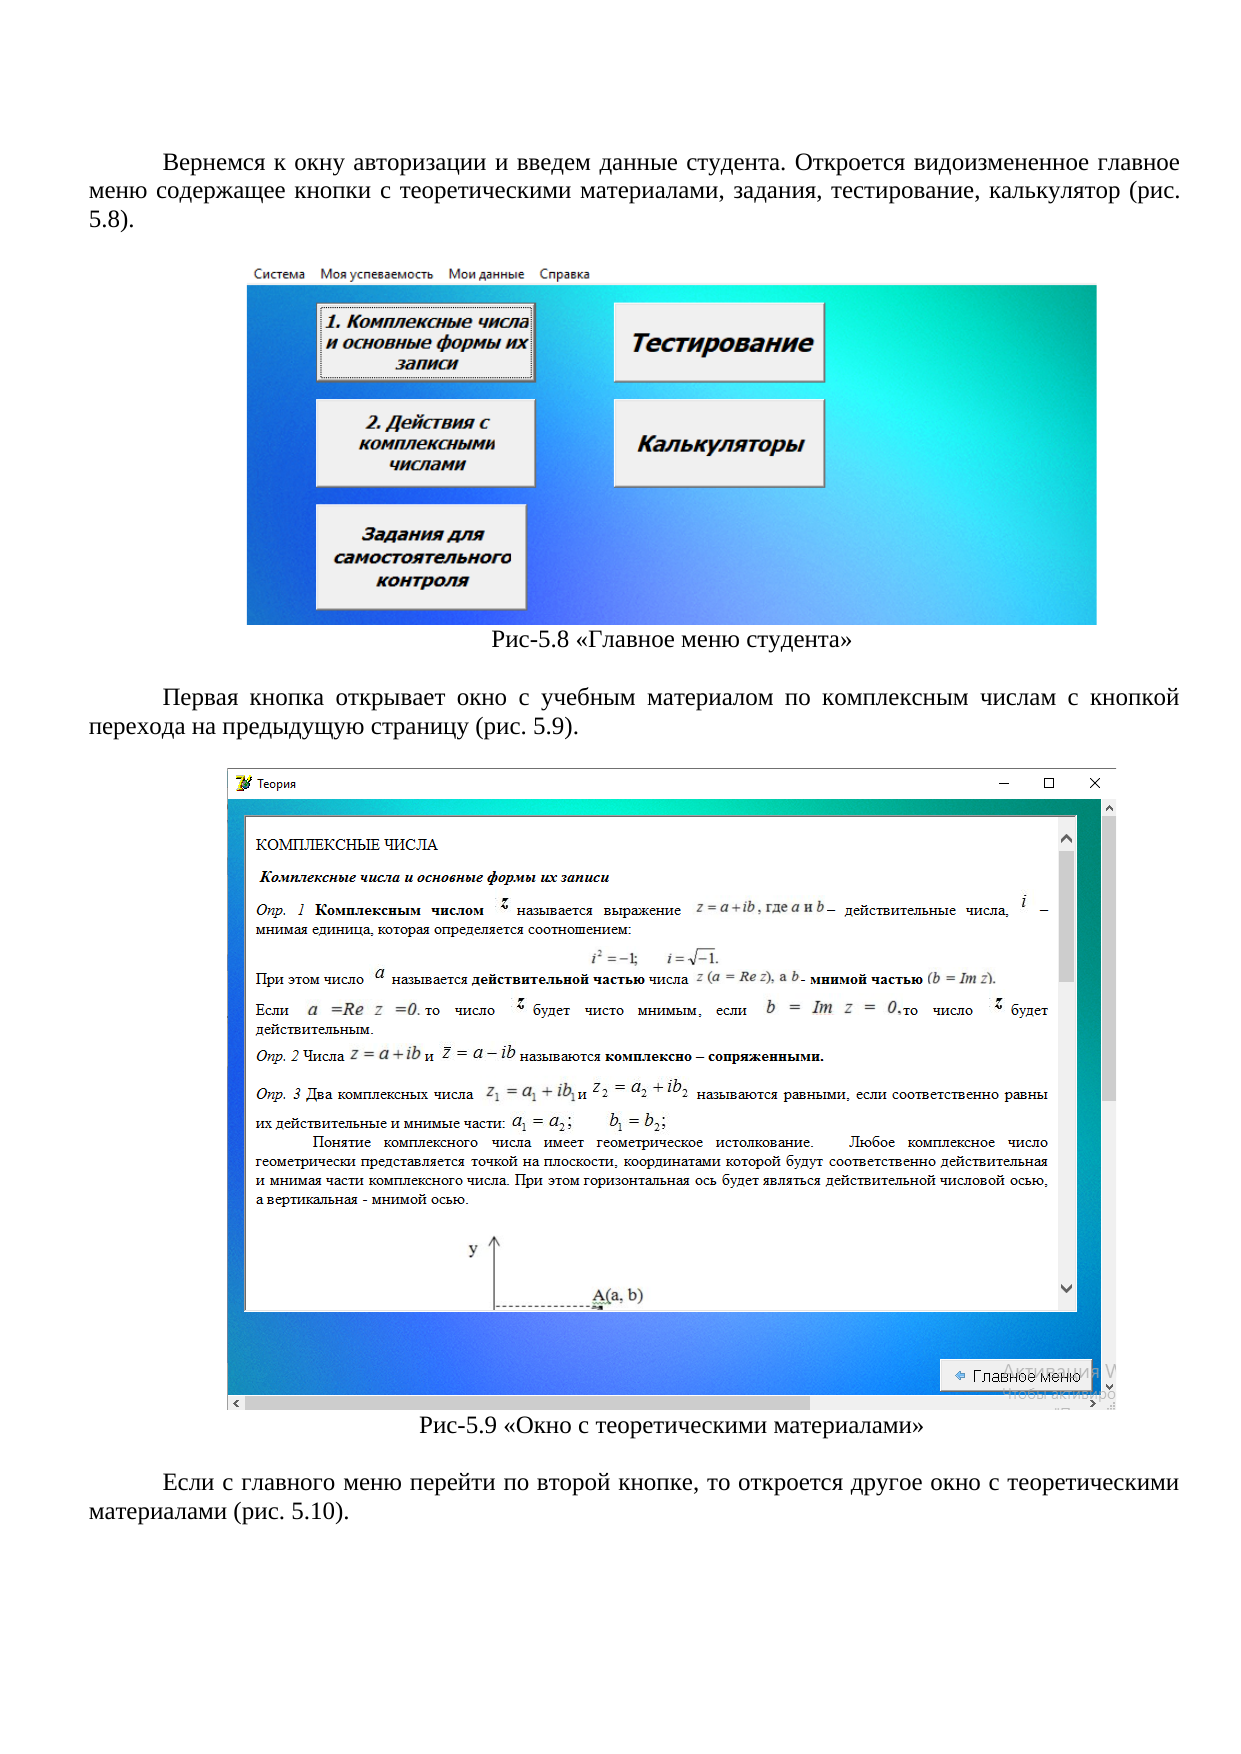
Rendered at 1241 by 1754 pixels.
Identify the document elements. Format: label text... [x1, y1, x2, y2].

text Если с главного меню перейти по второй кнопке, то откроется другое окно с теоретическими материалами (рис. 5.10). [88, 1467, 1181, 1525]
picture [227, 768, 1117, 1410]
picture [246, 261, 1097, 625]
text Первая кнопка открывает окно с учебным материалом по комплексным числам с кнопкой перехода на предыдущую страницу (рис. 5.9). [88, 682, 1181, 739]
text Вернемся к окну авторизации и введем данные студента. Откроется видоизмененное главное меню содержащее кнопки c теоретическими материалами, задания, тестирование, калькулятор (рис. 5.8). [88, 147, 1181, 233]
text Рис-5.9 «Окно с теоретическими материалами» [88, 1410, 1181, 1439]
text Рис-5.8 «Главное меню студента» [88, 624, 1181, 653]
